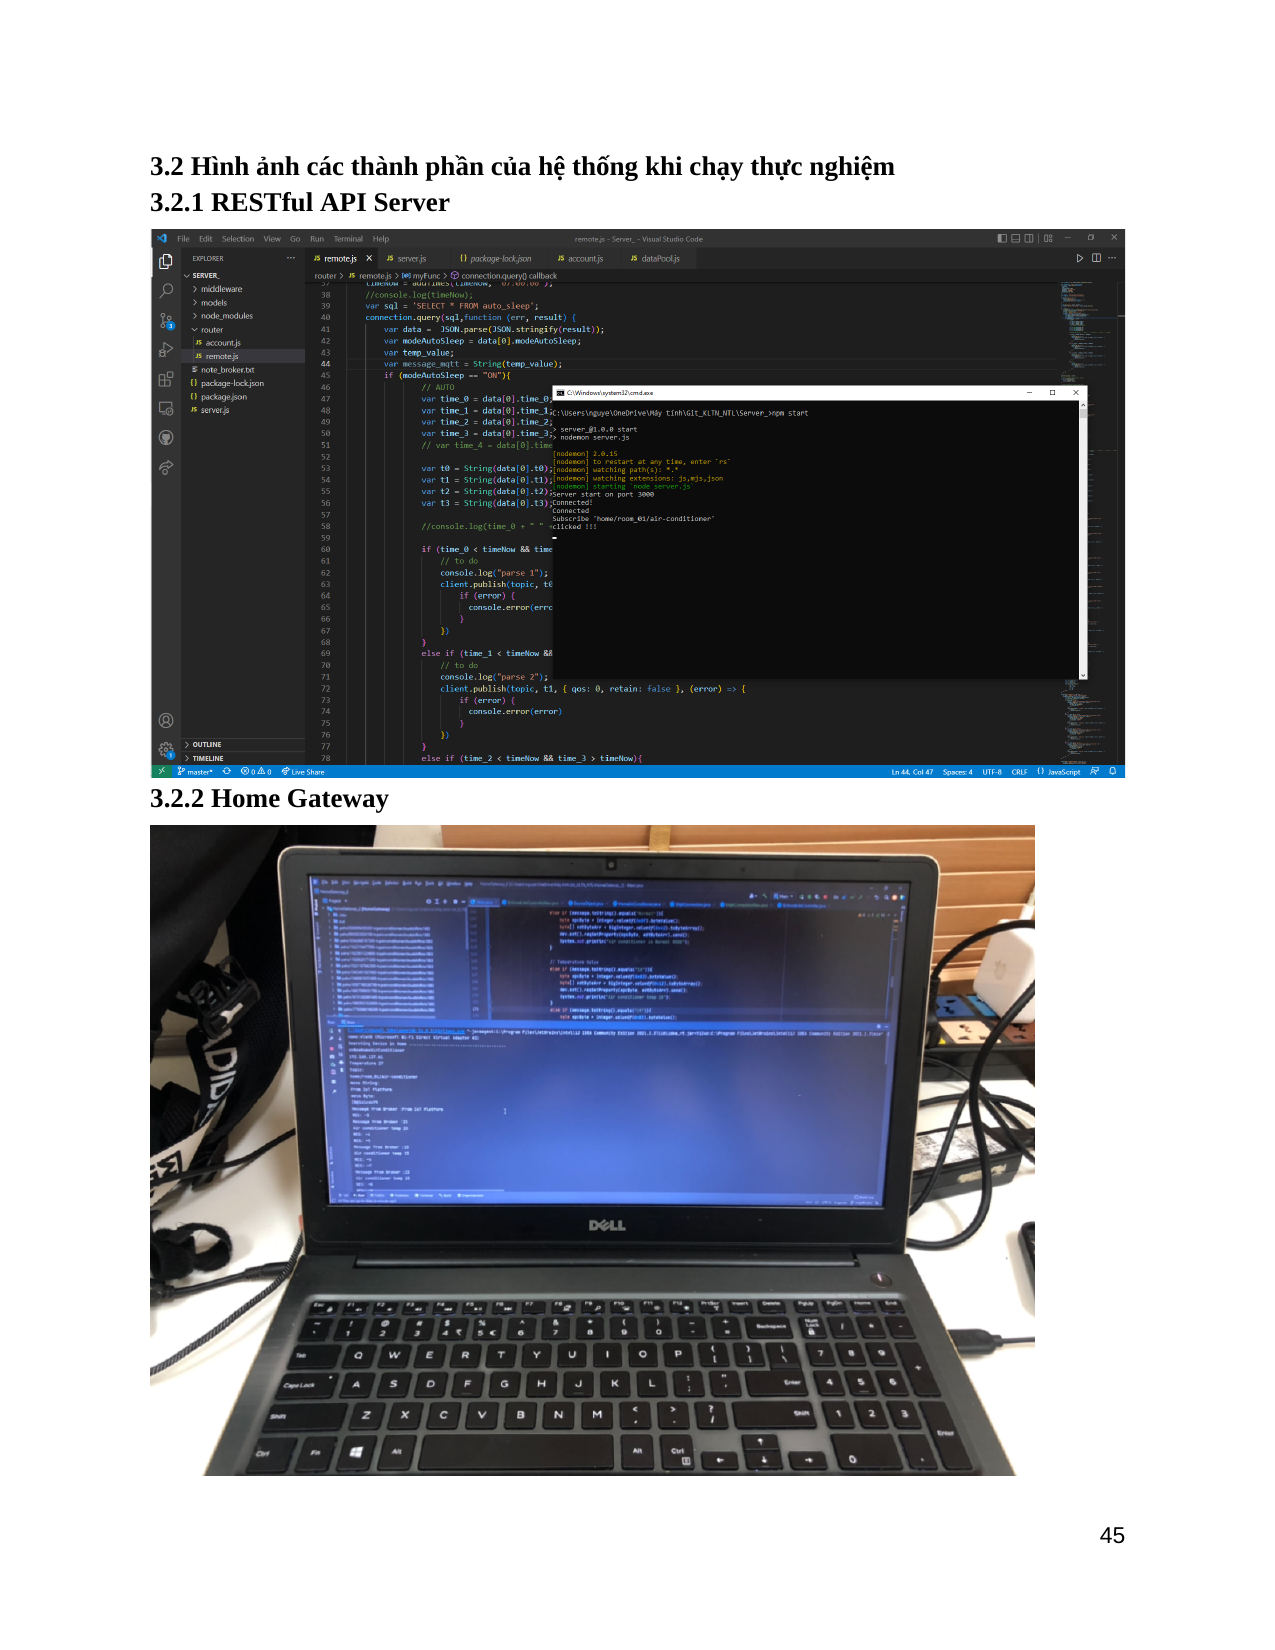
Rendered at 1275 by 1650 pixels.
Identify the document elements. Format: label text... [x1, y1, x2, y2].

picture [150, 825, 1035, 1476]
subtitle 3.2 Hình ảnh các thành phần của hệ thống khi chạy thực nghiệm [150, 150, 1125, 181]
subtitle 3.2.1 RESTful API Server [150, 186, 1125, 217]
subtitle 3.2.2 Home Gateway [150, 782, 1125, 813]
picture [150, 229, 1125, 778]
